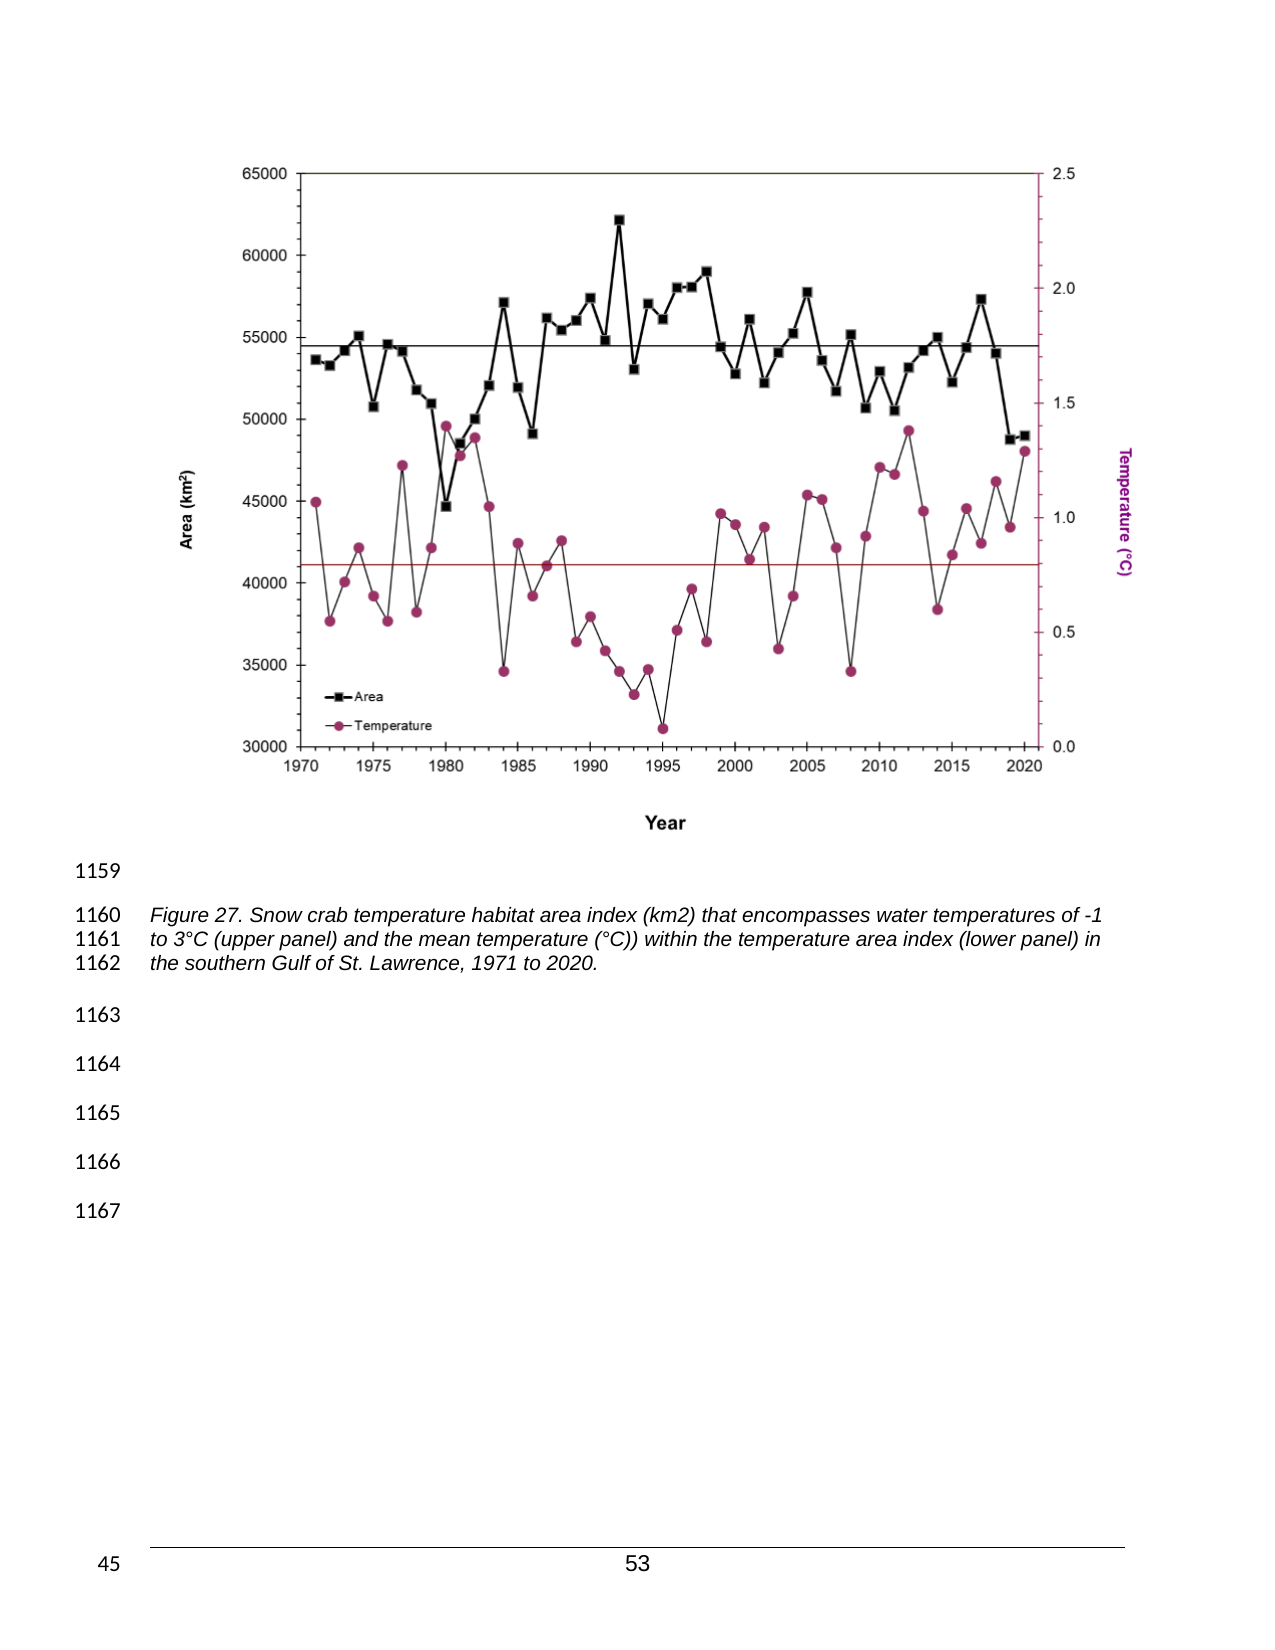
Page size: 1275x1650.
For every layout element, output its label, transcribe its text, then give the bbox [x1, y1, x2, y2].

text Figure 27. Snow crab temperature habitat area index (km2) that encompasses water temperatures of -1 to 3°C (upper panel) and the mean temperature (°C)) within the temperature area index (lower panel) in the southern Gulf of St. Lawrence, 1971 to 2020. [150, 903, 1125, 975]
picture [150, 150, 1176, 879]
